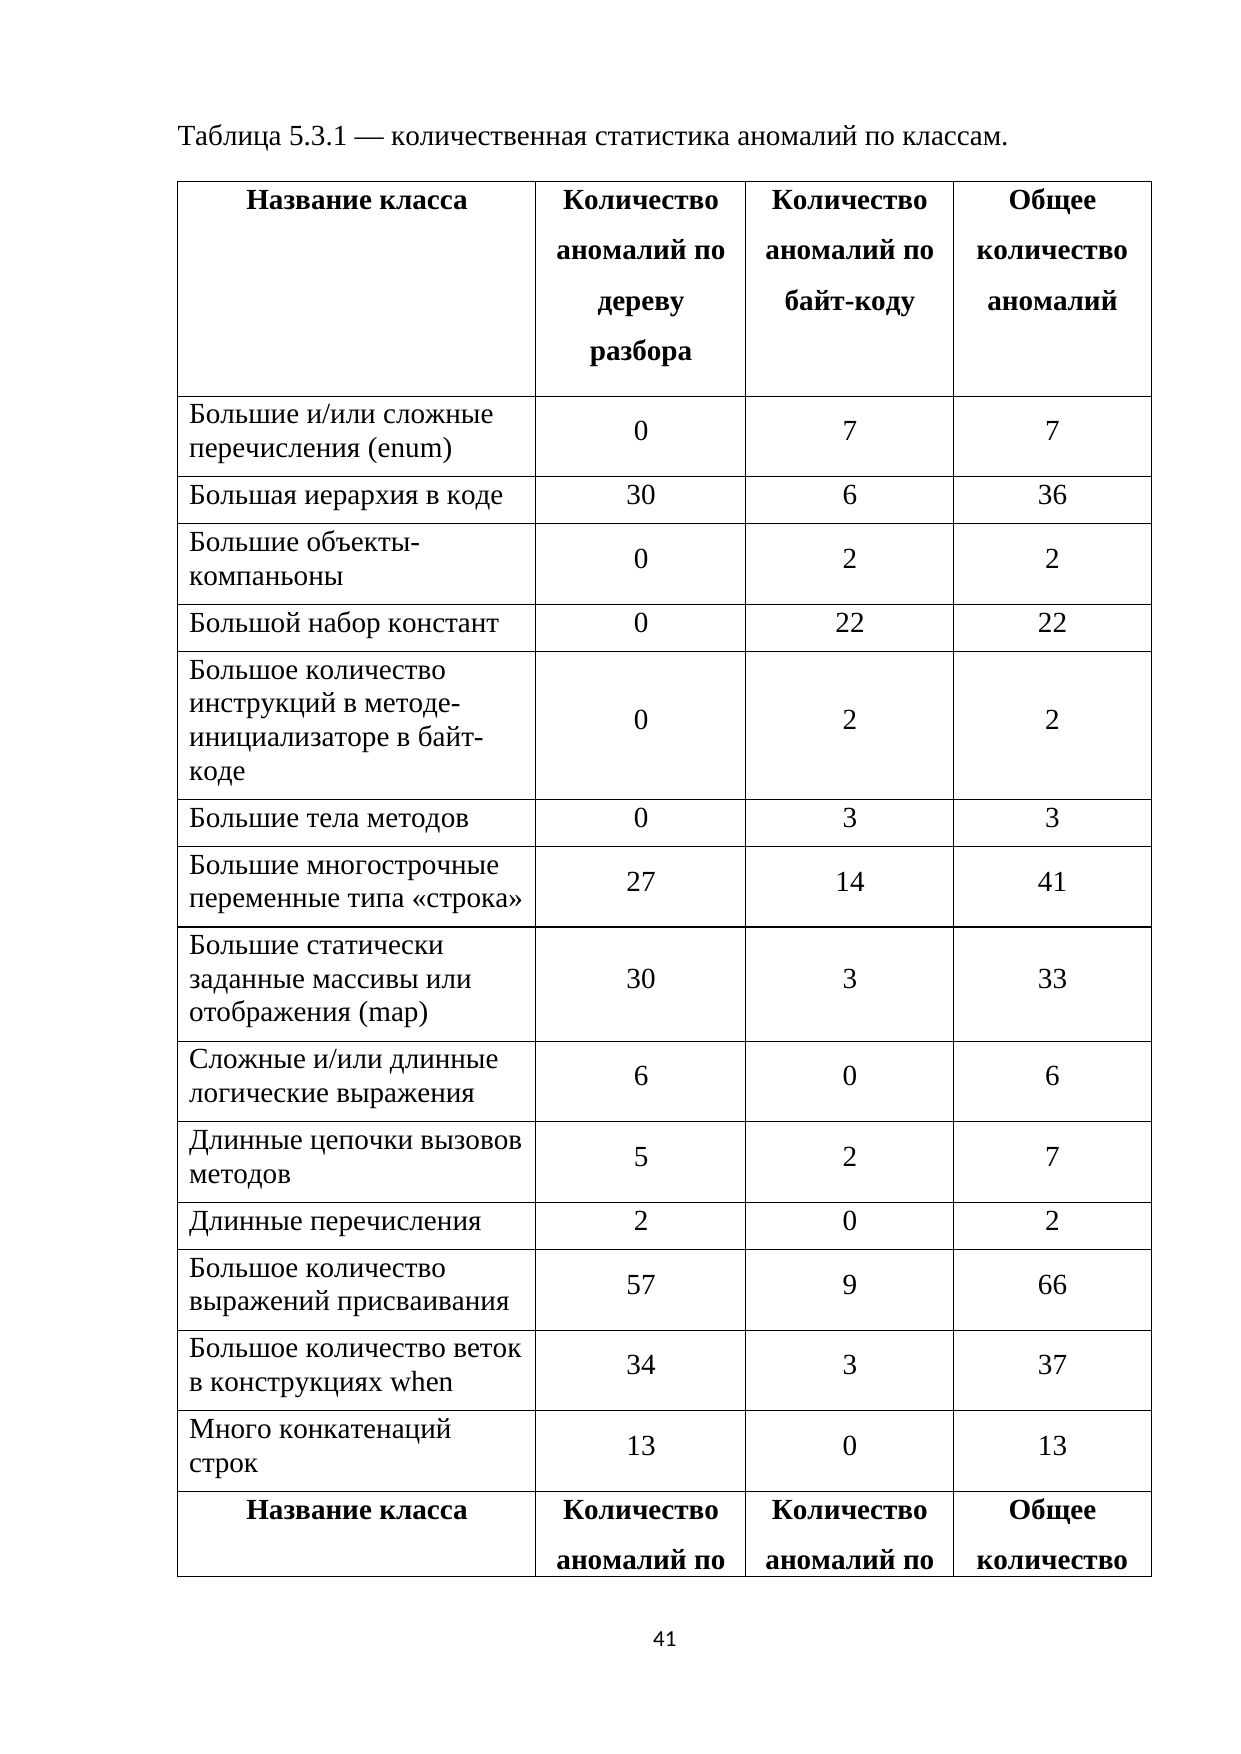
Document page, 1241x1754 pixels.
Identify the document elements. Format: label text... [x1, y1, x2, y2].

table_cell Большое количество выражений присваивания [178, 1250, 535, 1329]
table_cell 2 [954, 1203, 1151, 1249]
table_cell 36 [954, 477, 1151, 523]
table_cell 3 [954, 800, 1151, 846]
table_header Количество аномалий по байт-коду [746, 182, 953, 396]
table_cell 34 [536, 1331, 745, 1410]
table_cell 5 [536, 1122, 745, 1202]
table_cell Большие тела методов [178, 800, 535, 846]
table_cell Большое количество инструкций в методе-инициализаторе в байт-коде [178, 652, 535, 799]
table_cell 30 [536, 928, 745, 1041]
table_cell 0 [746, 1042, 953, 1121]
table_cell 13 [954, 1411, 1151, 1491]
table_cell 7 [954, 1122, 1151, 1202]
table_cell Большое количество веток в конструкциях when [178, 1331, 535, 1410]
table_cell 57 [536, 1250, 745, 1329]
table_cell 37 [954, 1331, 1151, 1410]
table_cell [954, 1492, 1151, 1576]
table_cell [746, 1492, 953, 1576]
table_cell Большой набор констант [178, 605, 535, 651]
table_cell 3 [746, 1331, 953, 1410]
table_cell 2 [746, 524, 953, 604]
table_header Количество аномалий по дереву разбора [536, 182, 745, 396]
text Таблица 5.3.1 — количественная статистика аномалий по классам. [177, 118, 1152, 152]
table_cell 9 [746, 1250, 953, 1329]
table_cell 41 [954, 847, 1151, 926]
table_cell 6 [954, 1042, 1151, 1121]
table_cell 0 [536, 652, 745, 799]
table_cell Сложные и/или длинные логические выражения [178, 1042, 535, 1121]
table_cell 22 [954, 605, 1151, 651]
table_cell 27 [536, 847, 745, 926]
table_cell 2 [746, 1122, 953, 1202]
table_cell Большие объекты-компаньоны [178, 524, 535, 604]
table_cell 6 [746, 477, 953, 523]
table_cell 2 [536, 1203, 745, 1249]
table_cell Большие многострочные переменные типа «строка» [178, 847, 535, 926]
table_cell 0 [746, 1203, 953, 1249]
table_cell 7 [746, 397, 953, 476]
table_cell 0 [746, 1411, 953, 1491]
table_cell 66 [954, 1250, 1151, 1329]
table_cell Большие и/или сложные перечисления (enum) [178, 397, 535, 476]
table_cell 2 [954, 652, 1151, 799]
table_cell 3 [746, 928, 953, 1041]
table_cell 3 [746, 800, 953, 846]
table_cell Название класса [178, 1492, 535, 1576]
table_cell 6 [536, 1042, 745, 1121]
table_cell 0 [536, 397, 745, 476]
table_cell 13 [536, 1411, 745, 1491]
table_cell 0 [536, 605, 745, 651]
table_cell 22 [746, 605, 953, 651]
table_cell 33 [954, 928, 1151, 1041]
table_cell 14 [746, 847, 953, 926]
table_cell 7 [954, 397, 1151, 476]
table_header Общее количество аномалий [954, 182, 1151, 396]
table_cell Много конкатенаций строк [178, 1411, 535, 1491]
table_cell 2 [746, 652, 953, 799]
table_cell 2 [954, 524, 1151, 604]
table_header Название класса [178, 182, 535, 396]
table_cell Большие статически заданные массивы или отображения (map) [178, 928, 535, 1041]
table_cell Большая иерархия в коде [178, 477, 535, 523]
table_cell 0 [536, 800, 745, 846]
table_cell Длинные цепочки вызовов методов [178, 1122, 535, 1202]
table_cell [536, 1492, 745, 1576]
table_cell 0 [536, 524, 745, 604]
table_cell 30 [536, 477, 745, 523]
table_cell Длинные перечисления [178, 1203, 535, 1249]
